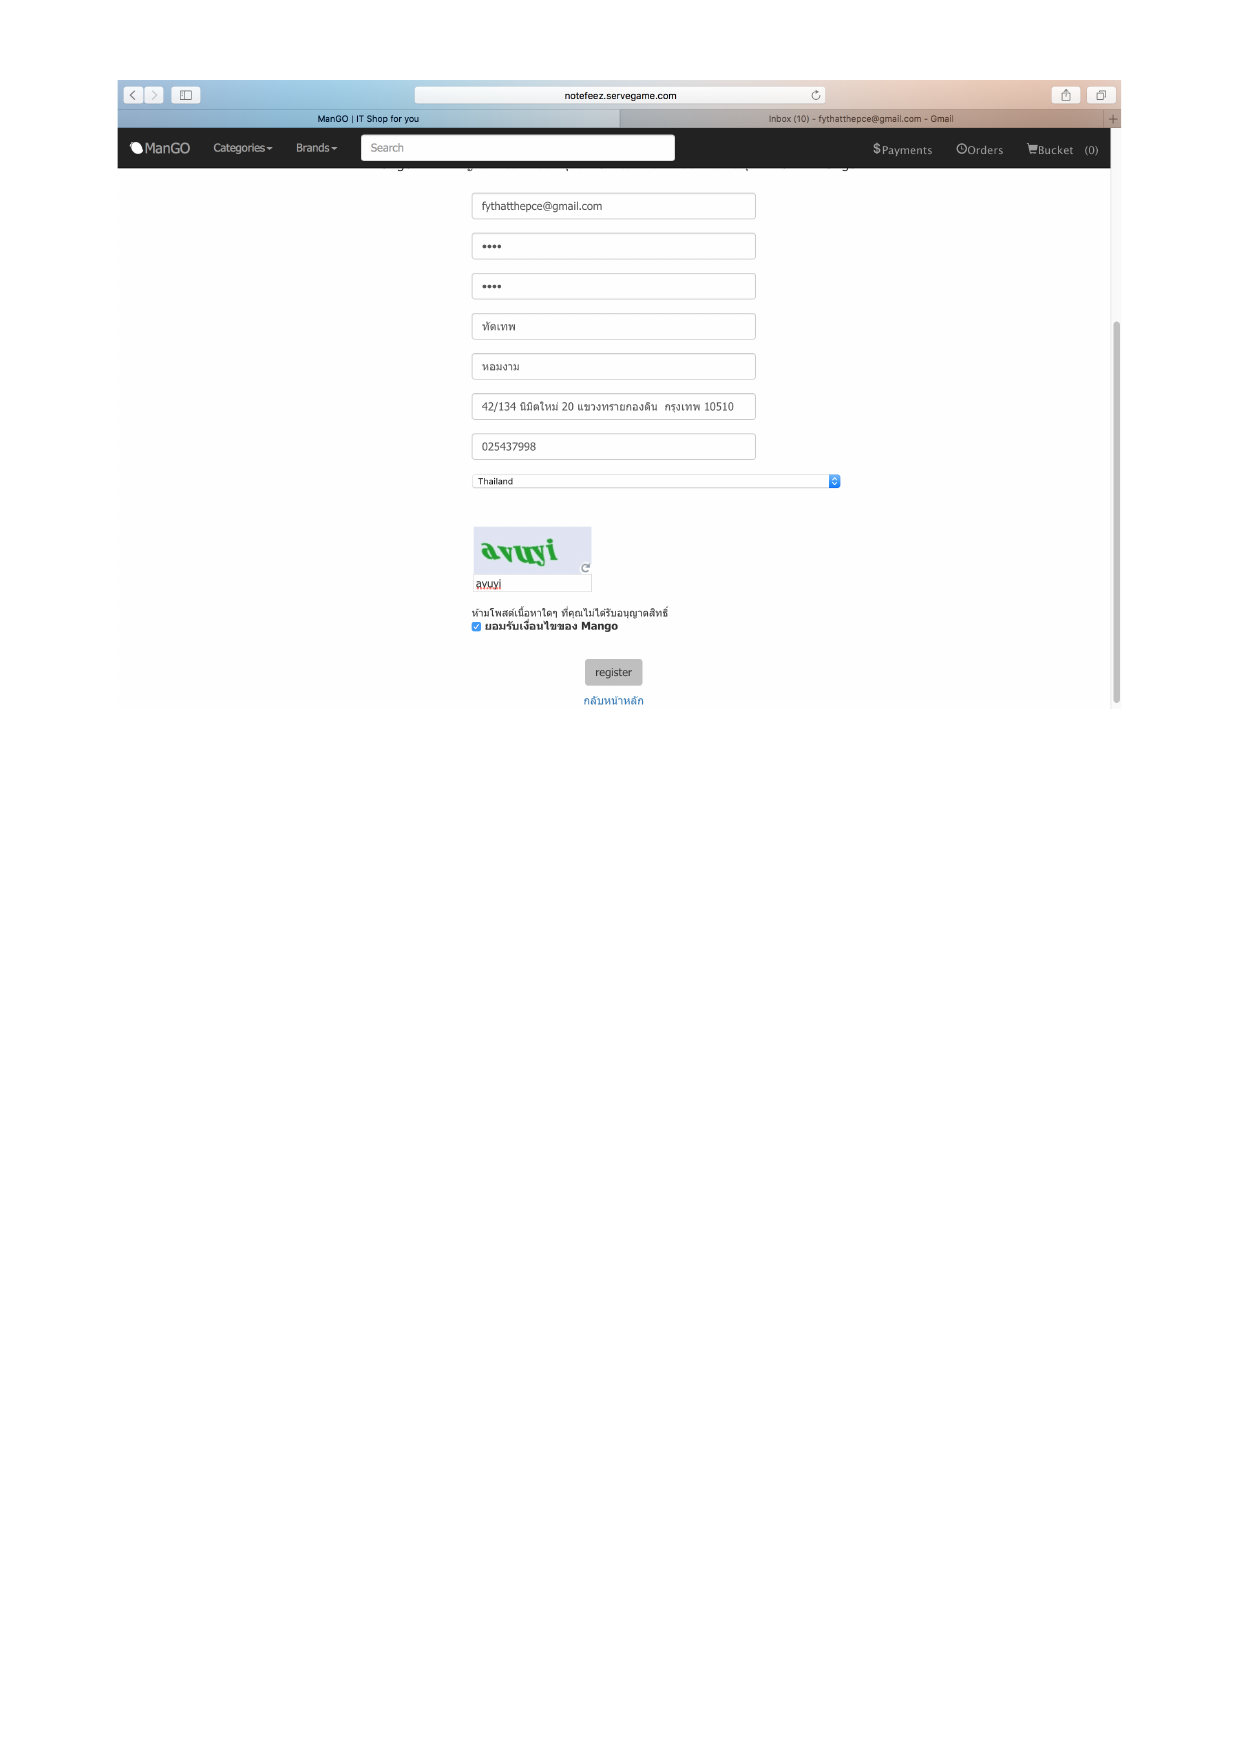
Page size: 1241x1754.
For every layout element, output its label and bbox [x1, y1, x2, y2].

picture [117, 80, 1122, 709]
